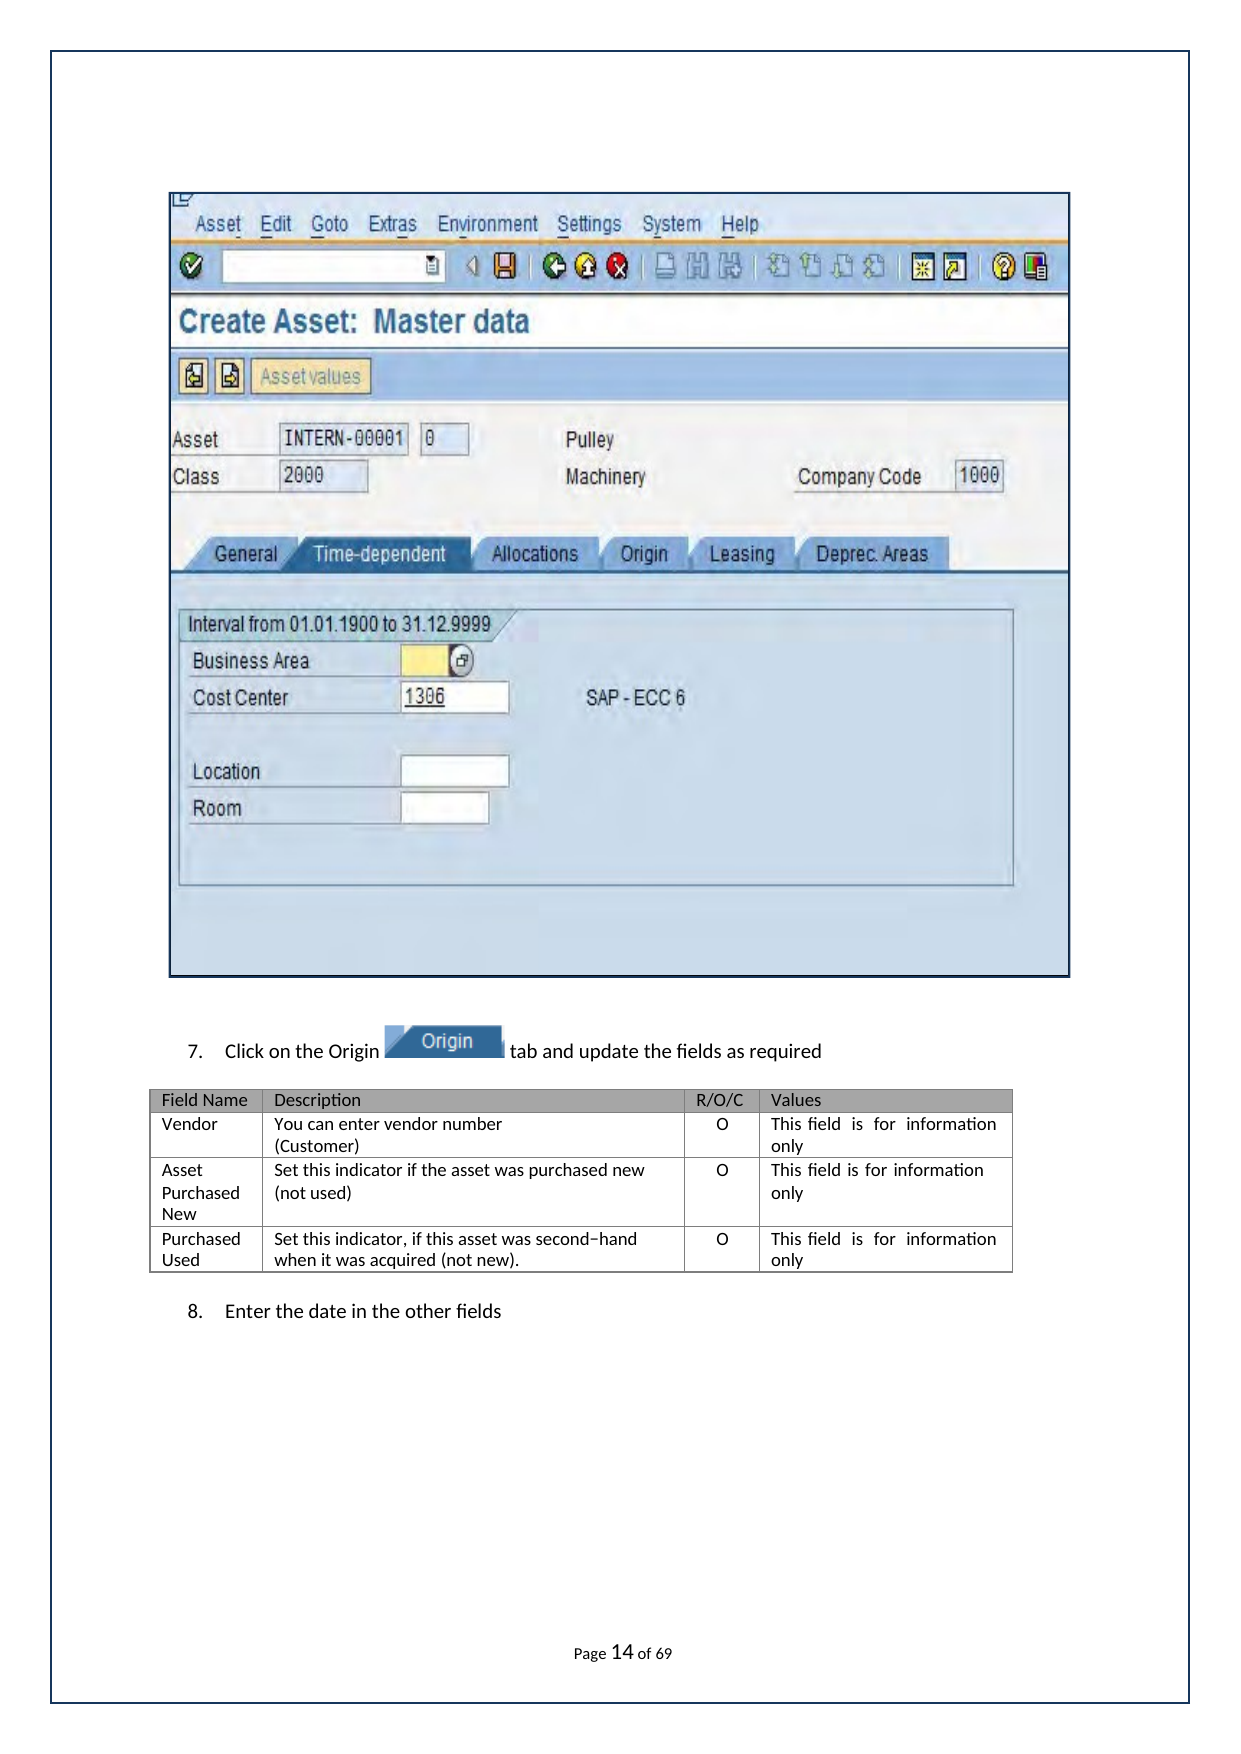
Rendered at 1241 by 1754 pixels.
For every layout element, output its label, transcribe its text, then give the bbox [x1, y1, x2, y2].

table_cell Purchased Used [151, 1227, 262, 1271]
picture [384, 1025, 505, 1038]
table_cell O [685, 1158, 759, 1226]
list Click on the Origin tab and update the fields as required [187, 1038, 1157, 1063]
table_cell This field is for information only [760, 1227, 1012, 1271]
table_cell Set this indicator, if this asset was second−hand when it was acquired (not new). [263, 1227, 684, 1271]
table_cell You can enter vendor number (Customer) [263, 1113, 684, 1157]
table_cell Vendor [151, 1113, 262, 1157]
table_cell This field is for information only [760, 1113, 1012, 1157]
table_header Values [760, 1090, 1012, 1112]
table_cell Asset Purchased New [151, 1158, 262, 1226]
table_cell O [685, 1227, 759, 1271]
table_cell This field is for information only [760, 1158, 1012, 1226]
table_header R/O/C [685, 1090, 759, 1112]
picture [171, 194, 1068, 975]
list Enter the date in the other fields [187, 1298, 1157, 1323]
table_header Description [263, 1090, 684, 1112]
table_cell O [685, 1113, 759, 1157]
table_cell Set this indicator if the asset was purchased new (not used) [263, 1158, 684, 1226]
table_header Field Name [151, 1090, 262, 1112]
